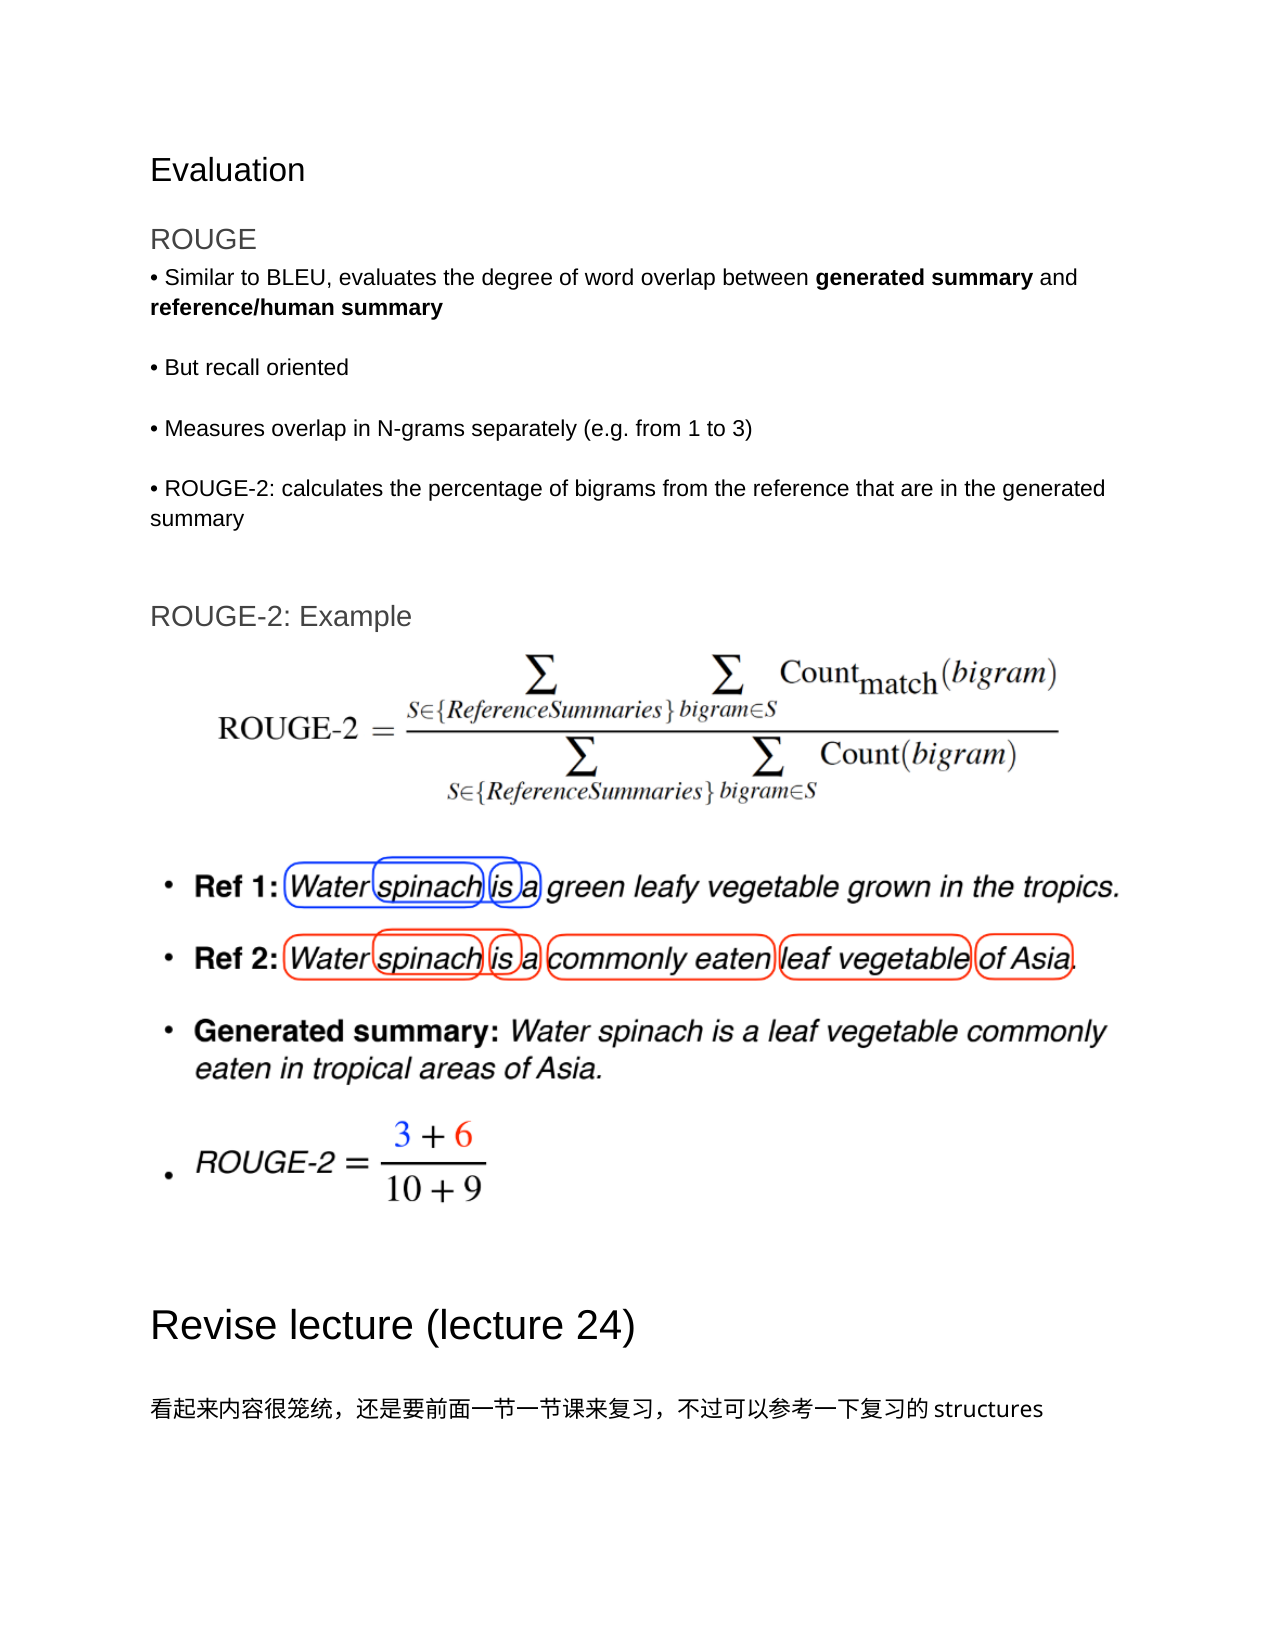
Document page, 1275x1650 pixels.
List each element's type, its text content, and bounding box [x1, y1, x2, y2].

text • Similar to BLEU, evaluates the degree of word overlap between generated summary and reference/human summary [150, 264, 1125, 320]
text • But recall oriented [150, 354, 1125, 381]
subtitle Revise lecture (lecture 24) [150, 1300, 1125, 1348]
text 看起来内容很笼统，还是要前面一节一节课来复习，不过可以参考一下复习的structures [150, 1391, 1125, 1424]
picture [150, 641, 1125, 1225]
subtitle ROUGE [150, 222, 1125, 255]
subtitle Evaluation [150, 150, 1125, 188]
text • Measures overlap in N-grams separately (e.g. from 1 to 3) [150, 415, 1125, 441]
subtitle ROUGE-2: Example [150, 599, 1125, 633]
text • ROUGE-2: calculates the percentage of bigrams from the reference that are in the generated summary [150, 475, 1125, 532]
